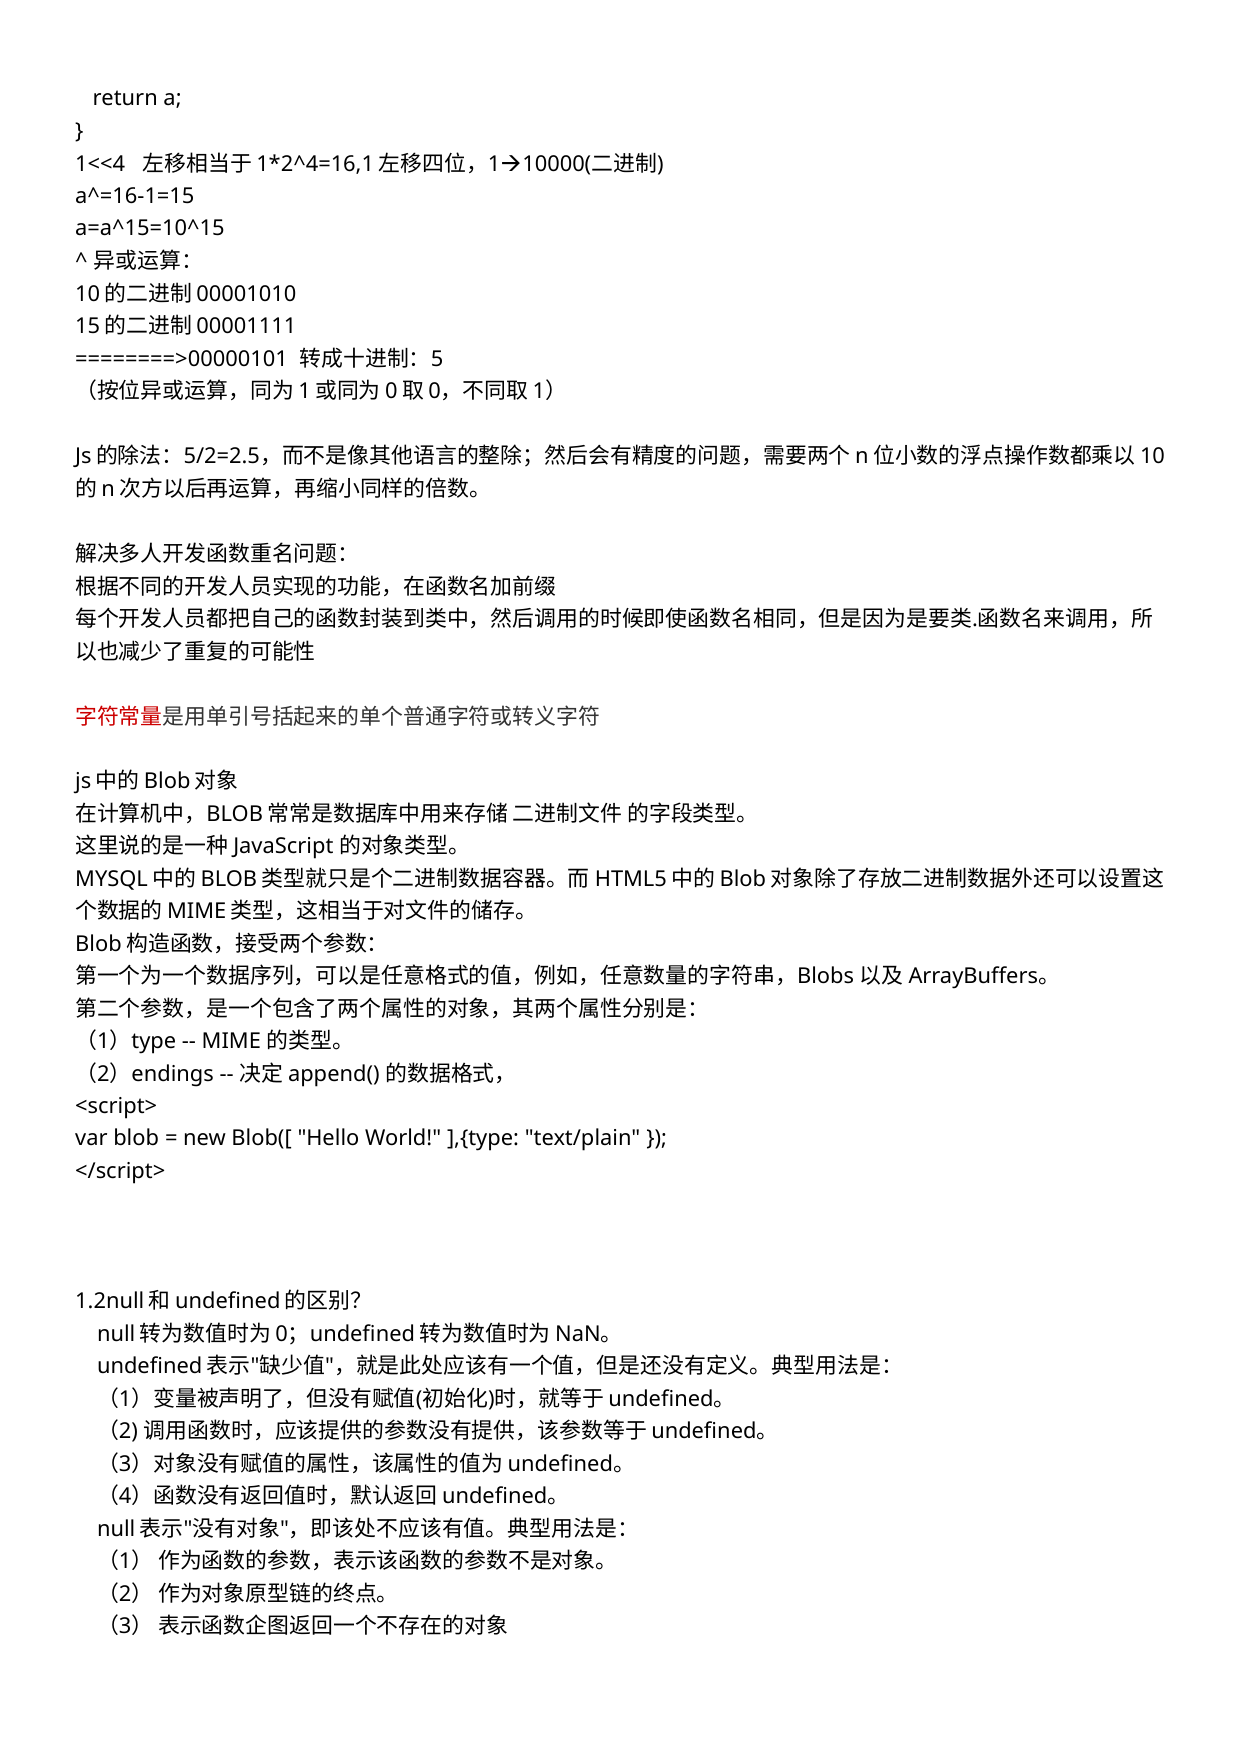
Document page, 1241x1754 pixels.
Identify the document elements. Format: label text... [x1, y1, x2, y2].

text <script> [75, 1088, 1165, 1121]
text （2）endings -- 决定 append() 的数据格式， [75, 1056, 1165, 1088]
text （3） 表示函数企图返回一个不存在的对象 [97, 1608, 1165, 1641]
text （1） 作为函数的参数，表示该函数的参数不是对象。 [97, 1543, 1165, 1576]
text （2） 作为对象原型链的终点。 [97, 1576, 1165, 1608]
text </script> [75, 1153, 1165, 1186]
text a=a^15=10^15 [75, 211, 1165, 243]
text Blob构造函数，接受两个参数： [75, 926, 1165, 958]
text null转为数值时为0；undefined转为数值时为NaN。 [97, 1316, 1165, 1348]
text （1）type -- MIME 的类型。 [75, 1023, 1165, 1056]
text } [75, 113, 1165, 146]
text Js的除法：5/2=2.5，而不是像其他语言的整除；然后会有精度的问题，需要两个n位小数的浮点操作数都乘以10的n次方以后再运算，再缩小同样的倍数。 [75, 438, 1165, 503]
text （2) 调用函数时，应该提供的参数没有提供，该参数等于undefined。 [97, 1413, 1165, 1446]
text 15的二进制00001111 [75, 308, 1165, 341]
text return a; [75, 81, 1165, 113]
text 1<<4 左移相当于1*2^4=16,1左移四位，110000(二进制) [75, 146, 1165, 178]
text （按位异或运算，同为1或同为0取0，不同取1） [75, 373, 1165, 406]
text 字符常量是用单引号括起来的单个普通字符或转义字符 [75, 698, 1165, 731]
text 1.2null和undefined的区别？ [75, 1283, 1165, 1316]
text var blob = new Blob([ "Hello World!" ],{type: "text/plain" }); [75, 1121, 1165, 1153]
text （3）对象没有赋值的属性，该属性的值为undefined。 [97, 1446, 1165, 1478]
text a^=16-1=15 [75, 178, 1165, 211]
text js中的Blob对象 [75, 763, 1165, 796]
text 在计算机中，BLOB常常是数据库中用来存储 二进制文件 的字段类型。 [75, 796, 1165, 828]
text （1）变量被声明了，但没有赋值(初始化)时，就等于undefined。 [97, 1381, 1165, 1413]
text 每个开发人员都把自己的函数封装到类中，然后调用的时候即使函数名相同，但是因为是要类.函数名来调用，所以也减少了重复的可能性 [75, 601, 1165, 666]
text undefined表示"缺少值"，就是此处应该有一个值，但是还没有定义。典型用法是： [97, 1348, 1165, 1381]
text ========>00000101 转成十进制：5 [75, 341, 1165, 373]
text 这里说的是一种 JavaScript 的对象类型。 [75, 828, 1165, 861]
text 10的二进制00001010 [75, 276, 1165, 308]
text ^ 异或运算： [75, 243, 1165, 276]
text （4）函数没有返回值时，默认返回undefined。 [97, 1478, 1165, 1511]
text 解决多人开发函数重名问题： [75, 536, 1165, 568]
text 第二个参数，是一个包含了两个属性的对象，其两个属性分别是： [75, 991, 1165, 1023]
text null表示"没有对象"，即该处不应该有值。典型用法是： [97, 1511, 1165, 1543]
text MYSQL中的BLOB类型就只是个二进制数据容器。而HTML5中的Blob对象除了存放二进制数据外还可以设置这个数据的MIME类型，这相当于对文件的储存。 [75, 861, 1165, 926]
text 根据不同的开发人员实现的功能，在函数名加前缀 [75, 568, 1165, 601]
text 第一个为一个数据序列，可以是任意格式的值，例如，任意数量的字符串，Blobs 以及 ArrayBuffers。 [75, 958, 1165, 991]
